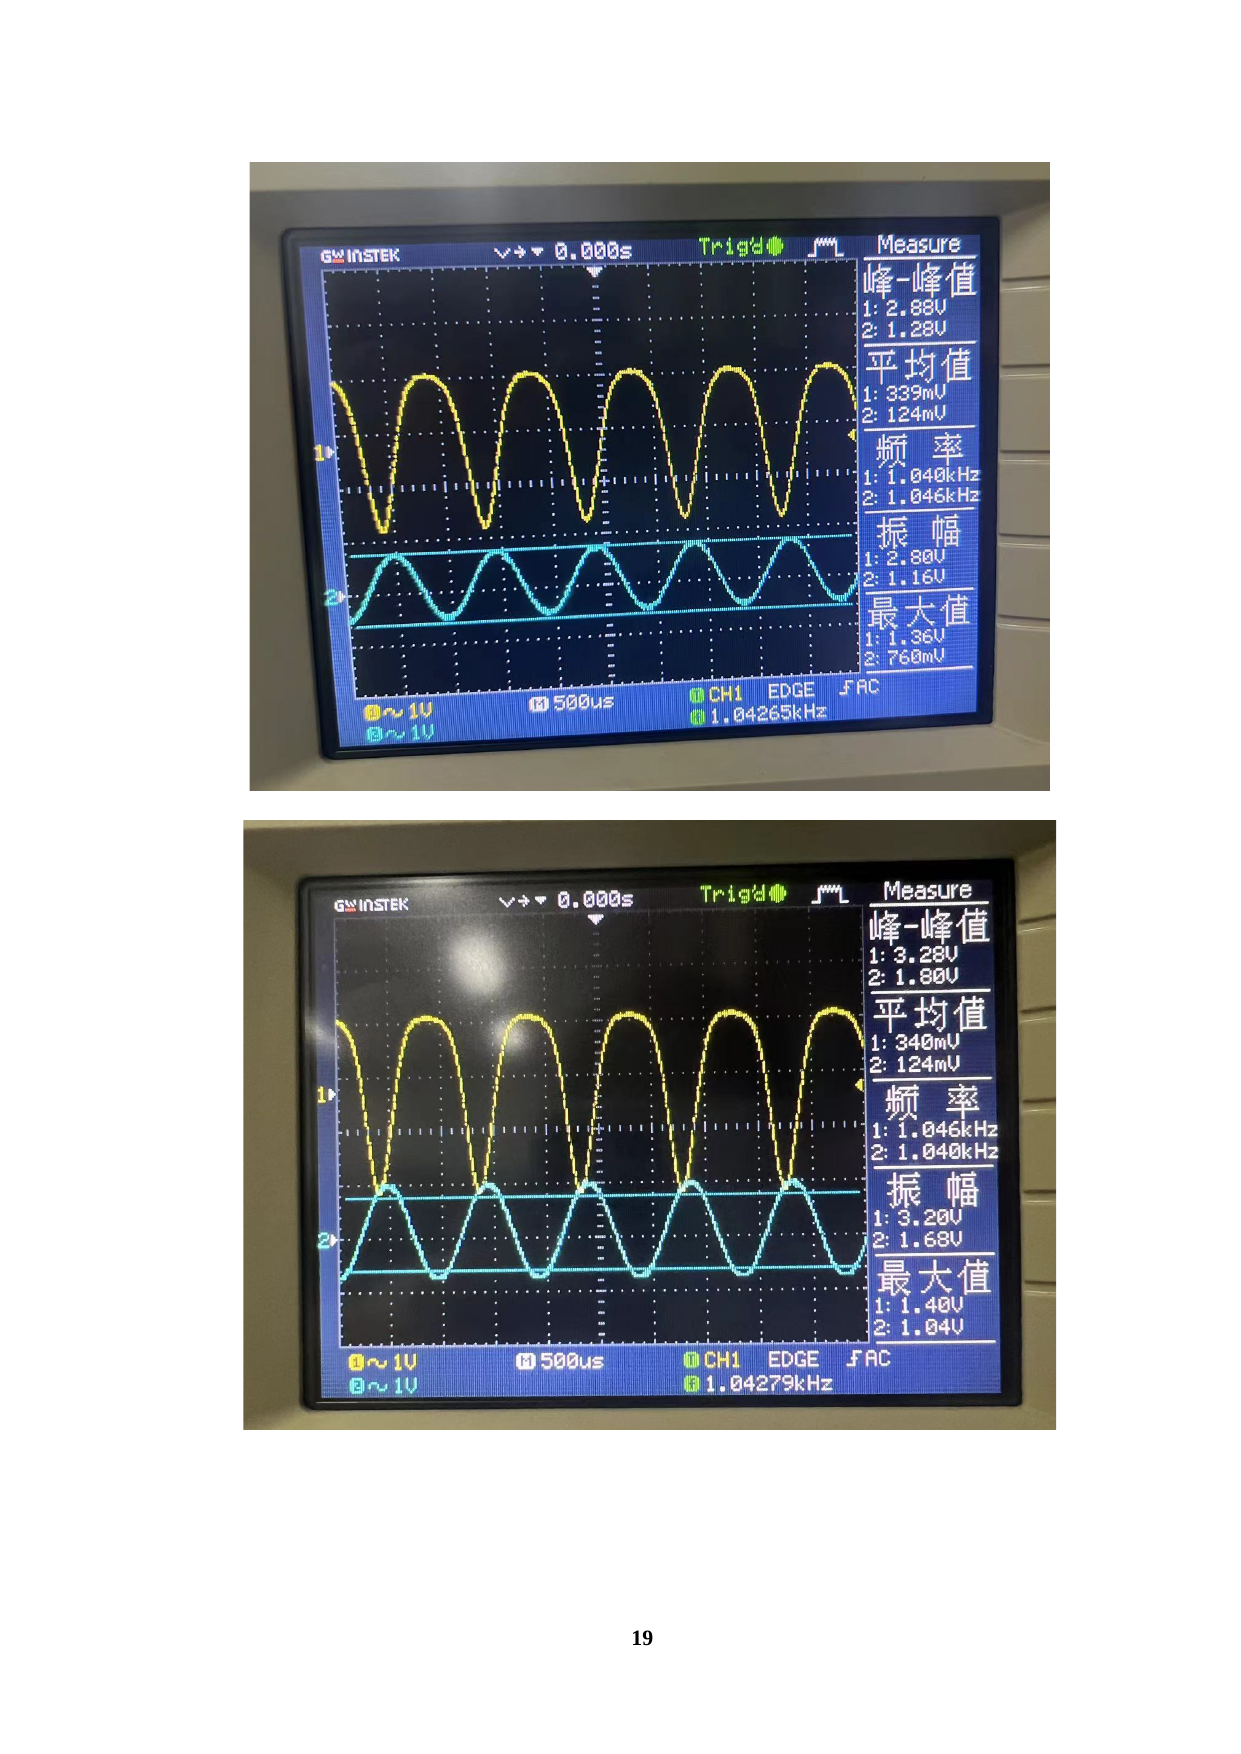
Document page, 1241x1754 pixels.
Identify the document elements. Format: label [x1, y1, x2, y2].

picture [249, 162, 1050, 791]
picture [243, 820, 1057, 1430]
